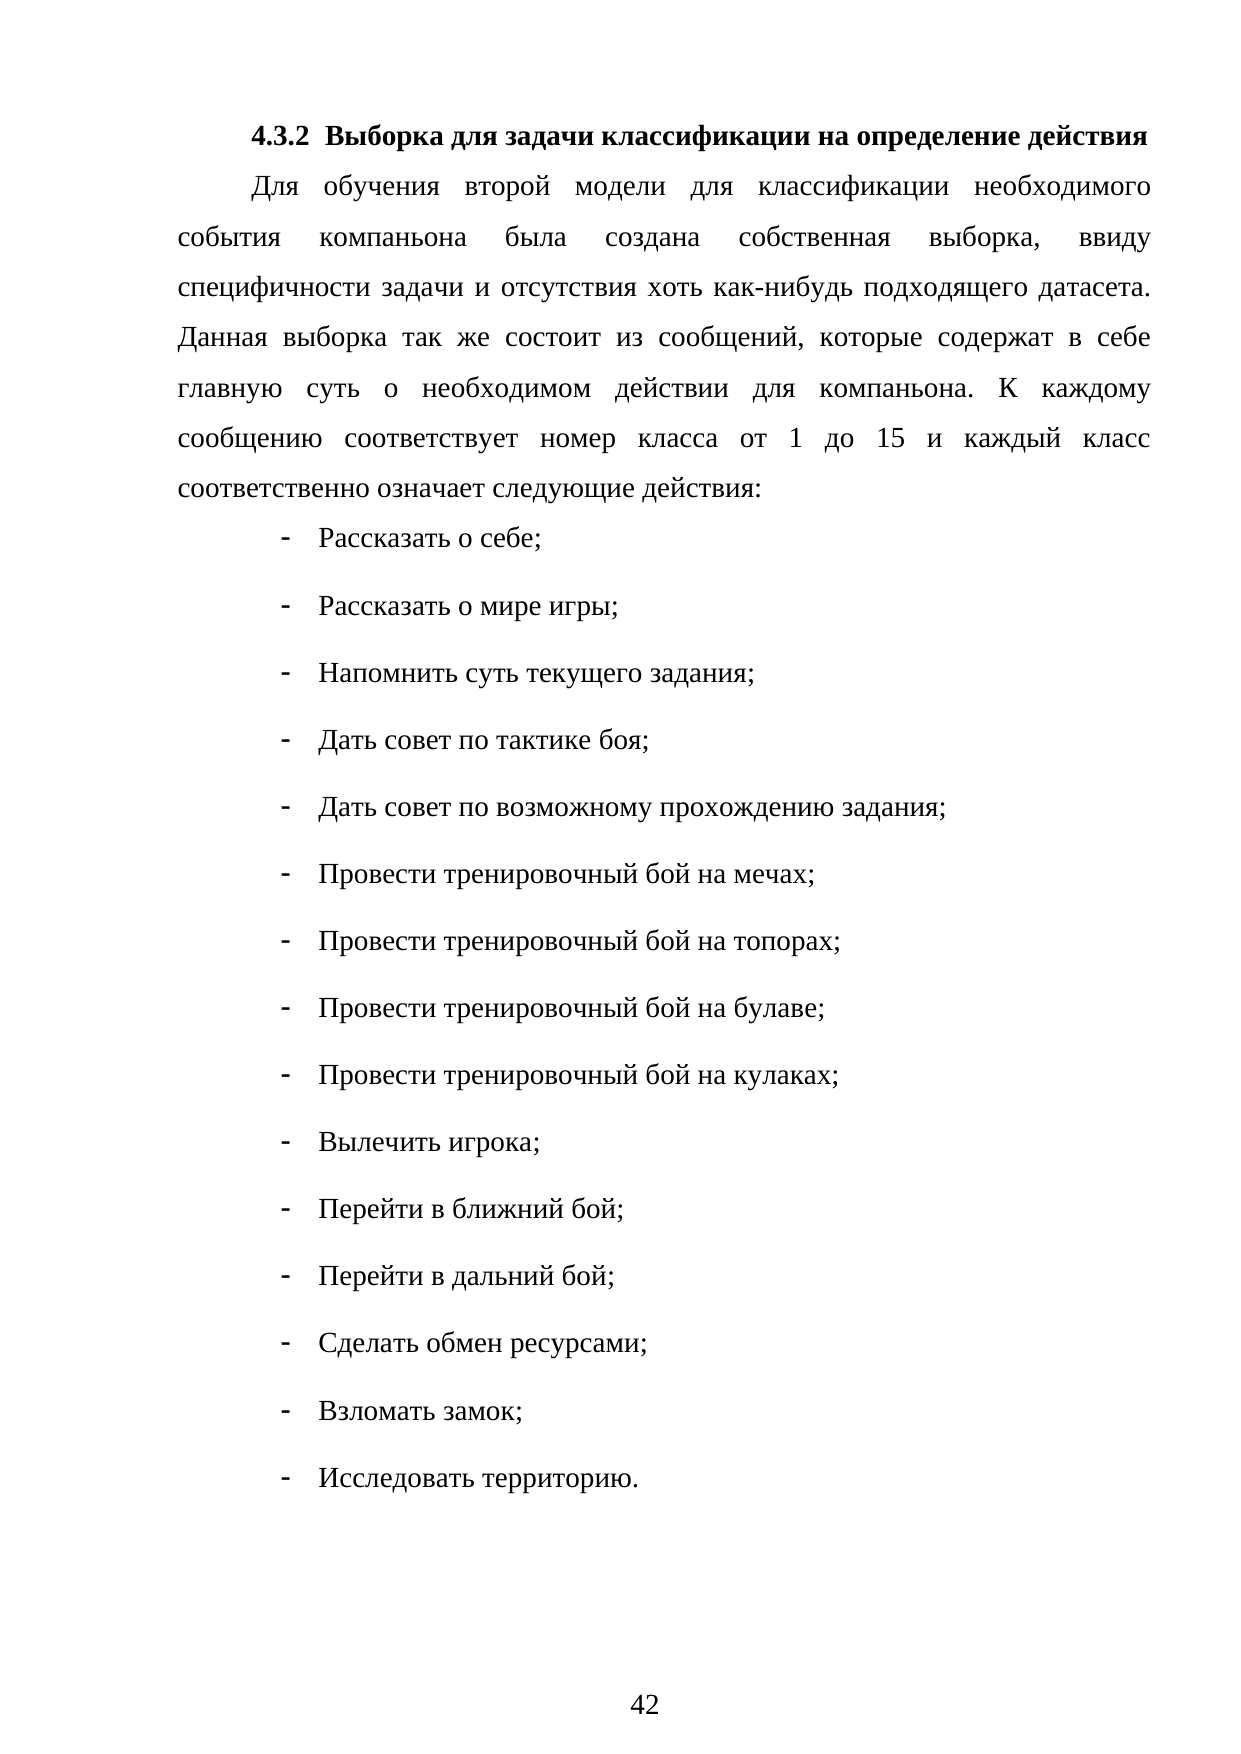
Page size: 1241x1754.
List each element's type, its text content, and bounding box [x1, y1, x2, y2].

list Исследовать территорию. [281, 1460, 1152, 1493]
list Дать совет по тактике боя; [281, 722, 1152, 756]
list Взломать замок; [281, 1393, 1152, 1426]
list Провести тренировочный бой на мечах; [281, 856, 1152, 890]
list Провести тренировочный бой на топорах; [281, 923, 1152, 957]
list Провести тренировочный бой на кулаках; [281, 1057, 1152, 1091]
text Для обучения второй модели для классификации необходимого события компаньона была создана собственная выборка, ввиду специфичности задачи и отсутствия хоть как-нибудь подходящего датасета. Данная выборка так же состоит из сообщений, которые содержат в себе главную суть о необходимом действии для компаньона. К каждому сообщению соответствует номер класса от 1 до 15 и каждый класс соответственно означает следующие действия: [177, 168, 1152, 504]
list Перейти в ближний бой; [281, 1191, 1152, 1225]
list Вылечить игрока; [281, 1124, 1152, 1158]
list Провести тренировочный бой на булаве; [281, 990, 1152, 1024]
list Сделать обмен ресурсами; [281, 1326, 1152, 1359]
list Рассказать о себе; [281, 521, 1152, 554]
list Перейти в дальний бой; [281, 1258, 1152, 1292]
list Напомнить суть текущего задания; [281, 655, 1152, 688]
list Дать совет по возможному прохождению задания; [281, 789, 1152, 823]
subtitle Выборка для задачи классификации на определение действия [217, 118, 1152, 152]
list Рассказать о мире игры; [281, 588, 1152, 621]
